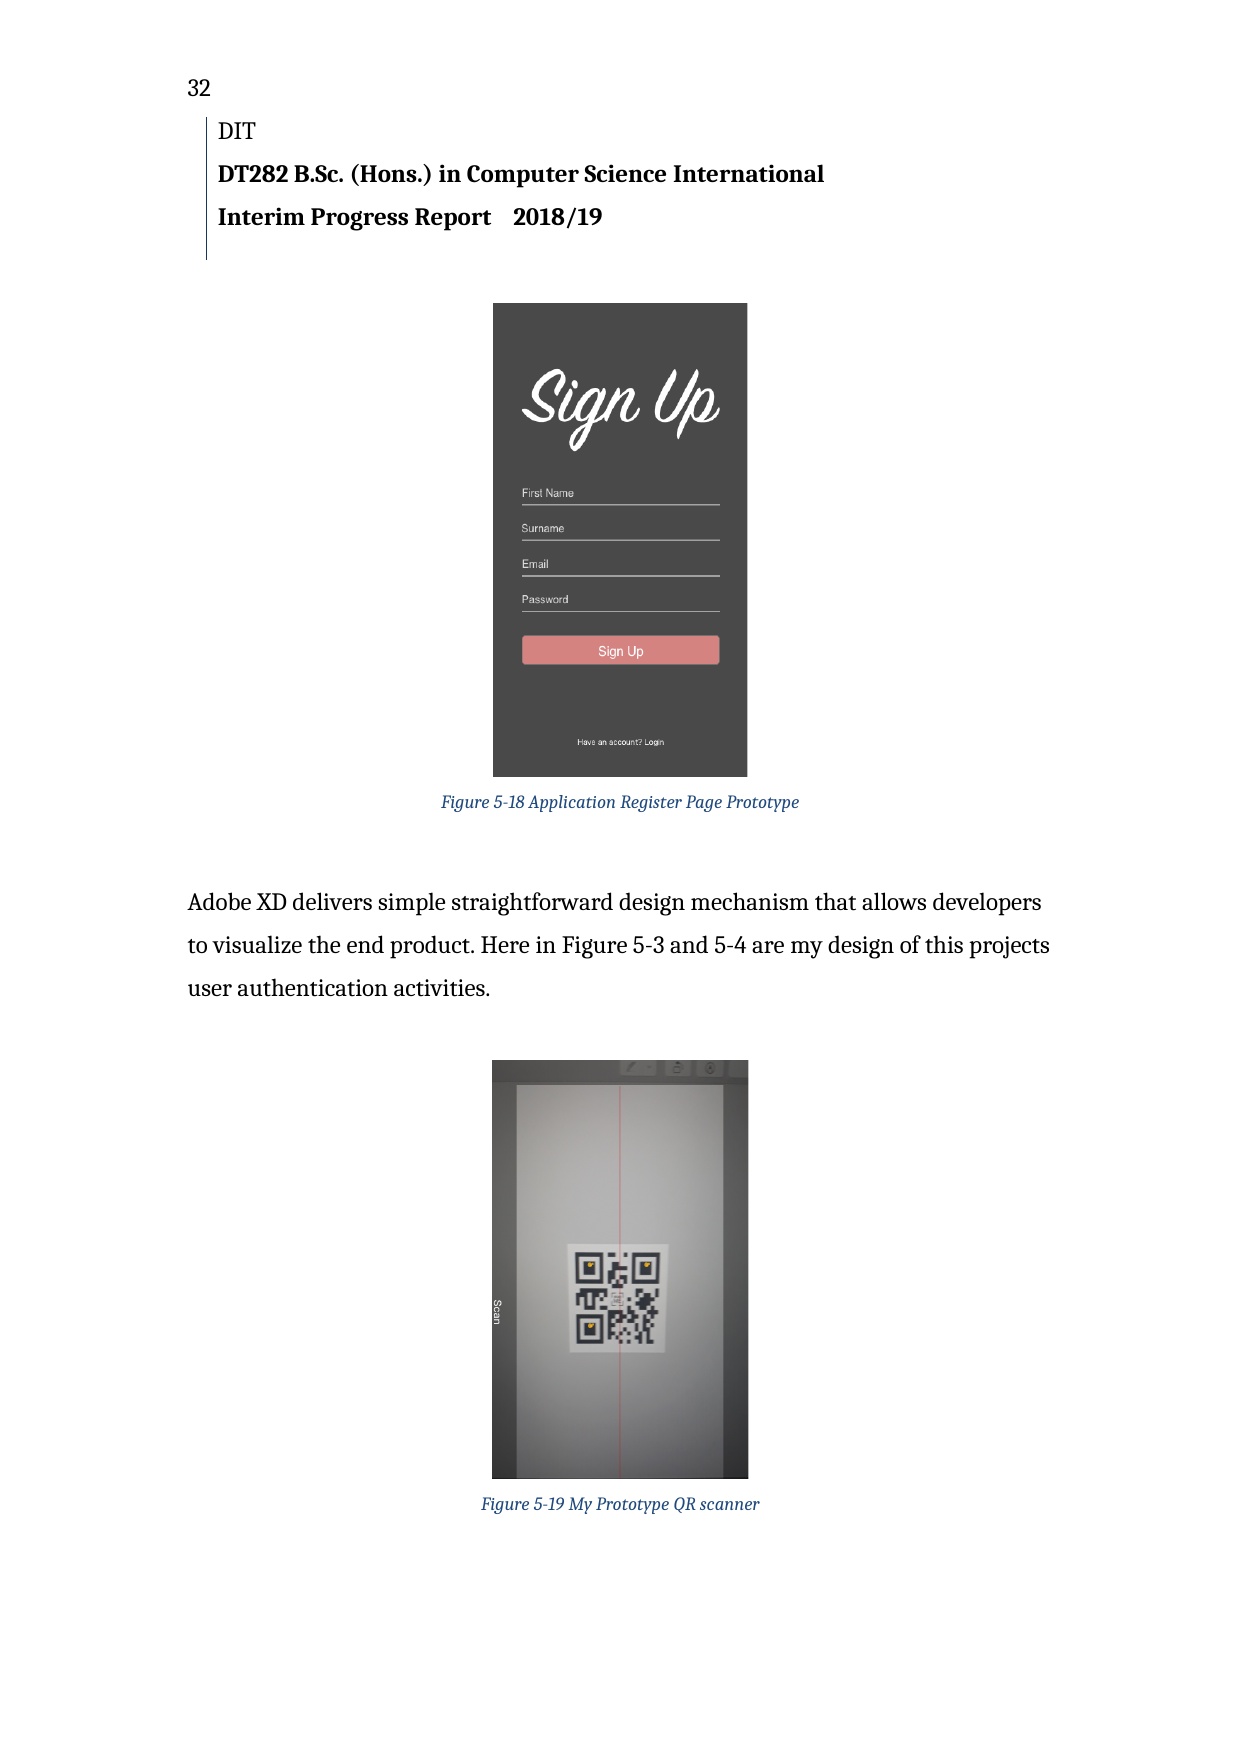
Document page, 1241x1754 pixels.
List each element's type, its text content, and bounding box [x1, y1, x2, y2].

picture [493, 303, 748, 777]
text Adobe XD delivers simple straightforward design mechanism that allows developers to visualize the end product. Here in Figure 5-3 and 5-4 are my design of this projects user authentication activities. [187, 887, 1053, 1002]
picture [492, 1060, 749, 1479]
